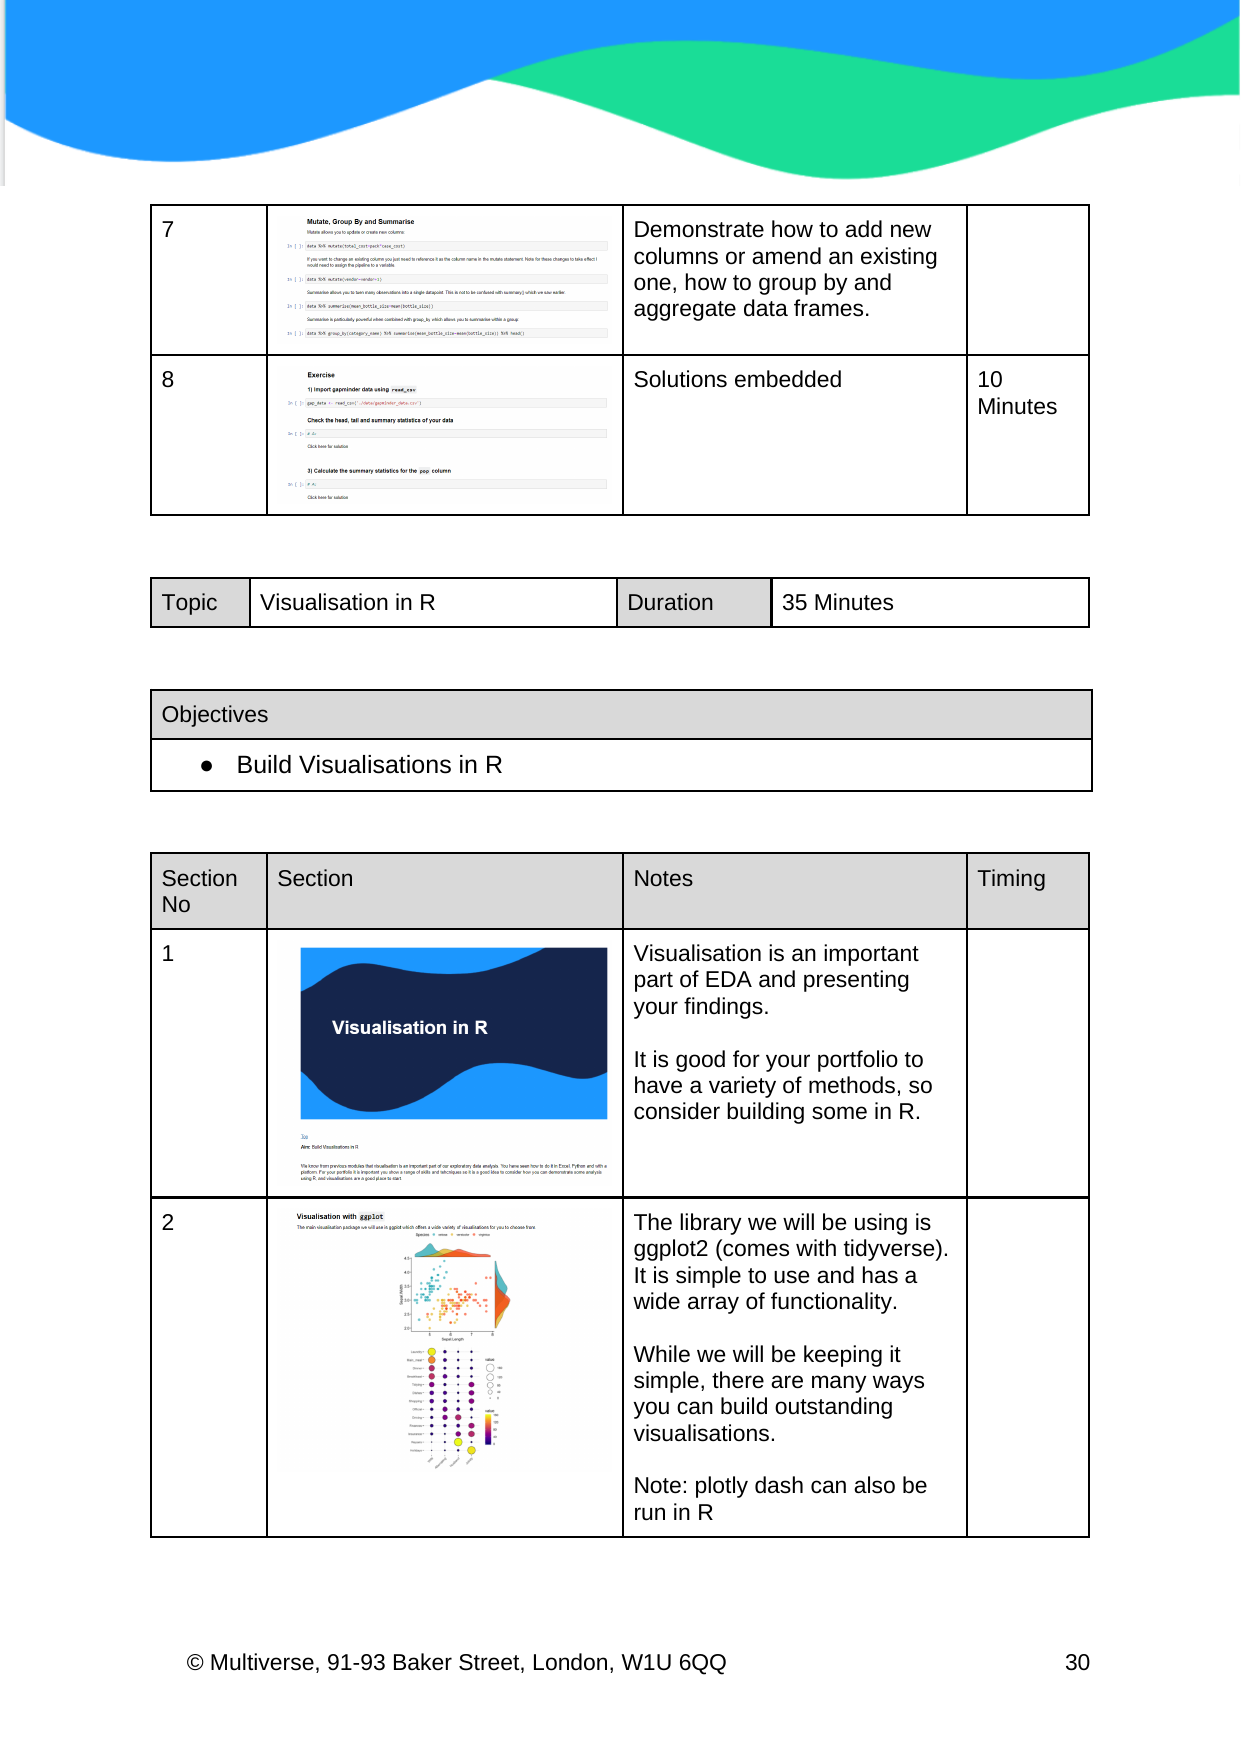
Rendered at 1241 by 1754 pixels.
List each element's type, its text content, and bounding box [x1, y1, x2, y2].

table_header Objectives [152, 691, 1091, 738]
table_cell [268, 206, 622, 354]
table_cell 2 [152, 1199, 266, 1536]
table_cell Visualisation is an important part of EDA and presenting your findings. It is good for your portfolio to have a variety of methods, so consider building some in R. [624, 930, 966, 1196]
table_header Section No [152, 854, 266, 928]
table_cell 8 [152, 356, 266, 514]
picture [0, 0, 1241, 186]
table_cell [268, 356, 622, 514]
table_cell [968, 206, 1088, 354]
table_cell [968, 1199, 1088, 1536]
picture [277, 216, 612, 344]
picture [277, 366, 612, 504]
picture [277, 1208, 612, 1472]
table_cell The library we will be using is ggplot2 (comes with tidyverse). It is simple to use and has a wide array of functionality. While we will be keeping it simple, there are many ways you can build outstanding visualisations. Note: plotly dash can also be run in R [624, 1199, 966, 1536]
table_cell 10 Minutes [968, 356, 1088, 514]
table_header Timing [968, 854, 1088, 928]
table_cell 7 [152, 206, 266, 354]
table_header Duration [618, 579, 770, 626]
table_cell [268, 1199, 622, 1536]
table_header 35 Minutes [773, 579, 1088, 626]
table_header Notes [624, 854, 966, 928]
table_cell Solutions embedded [624, 356, 966, 514]
table_cell Demonstrate how to add new columns or amend an existing one, how to group by and aggregate data frames. [624, 206, 966, 354]
table_cell Build Visualisations in R [152, 740, 1091, 789]
table_header Topic [152, 579, 249, 626]
picture [277, 940, 612, 1186]
table_header Section [268, 854, 622, 928]
table_cell [968, 930, 1088, 1196]
table_header Visualisation in R [251, 579, 616, 626]
table_cell 1 [152, 930, 266, 1196]
table_cell [268, 930, 622, 1196]
